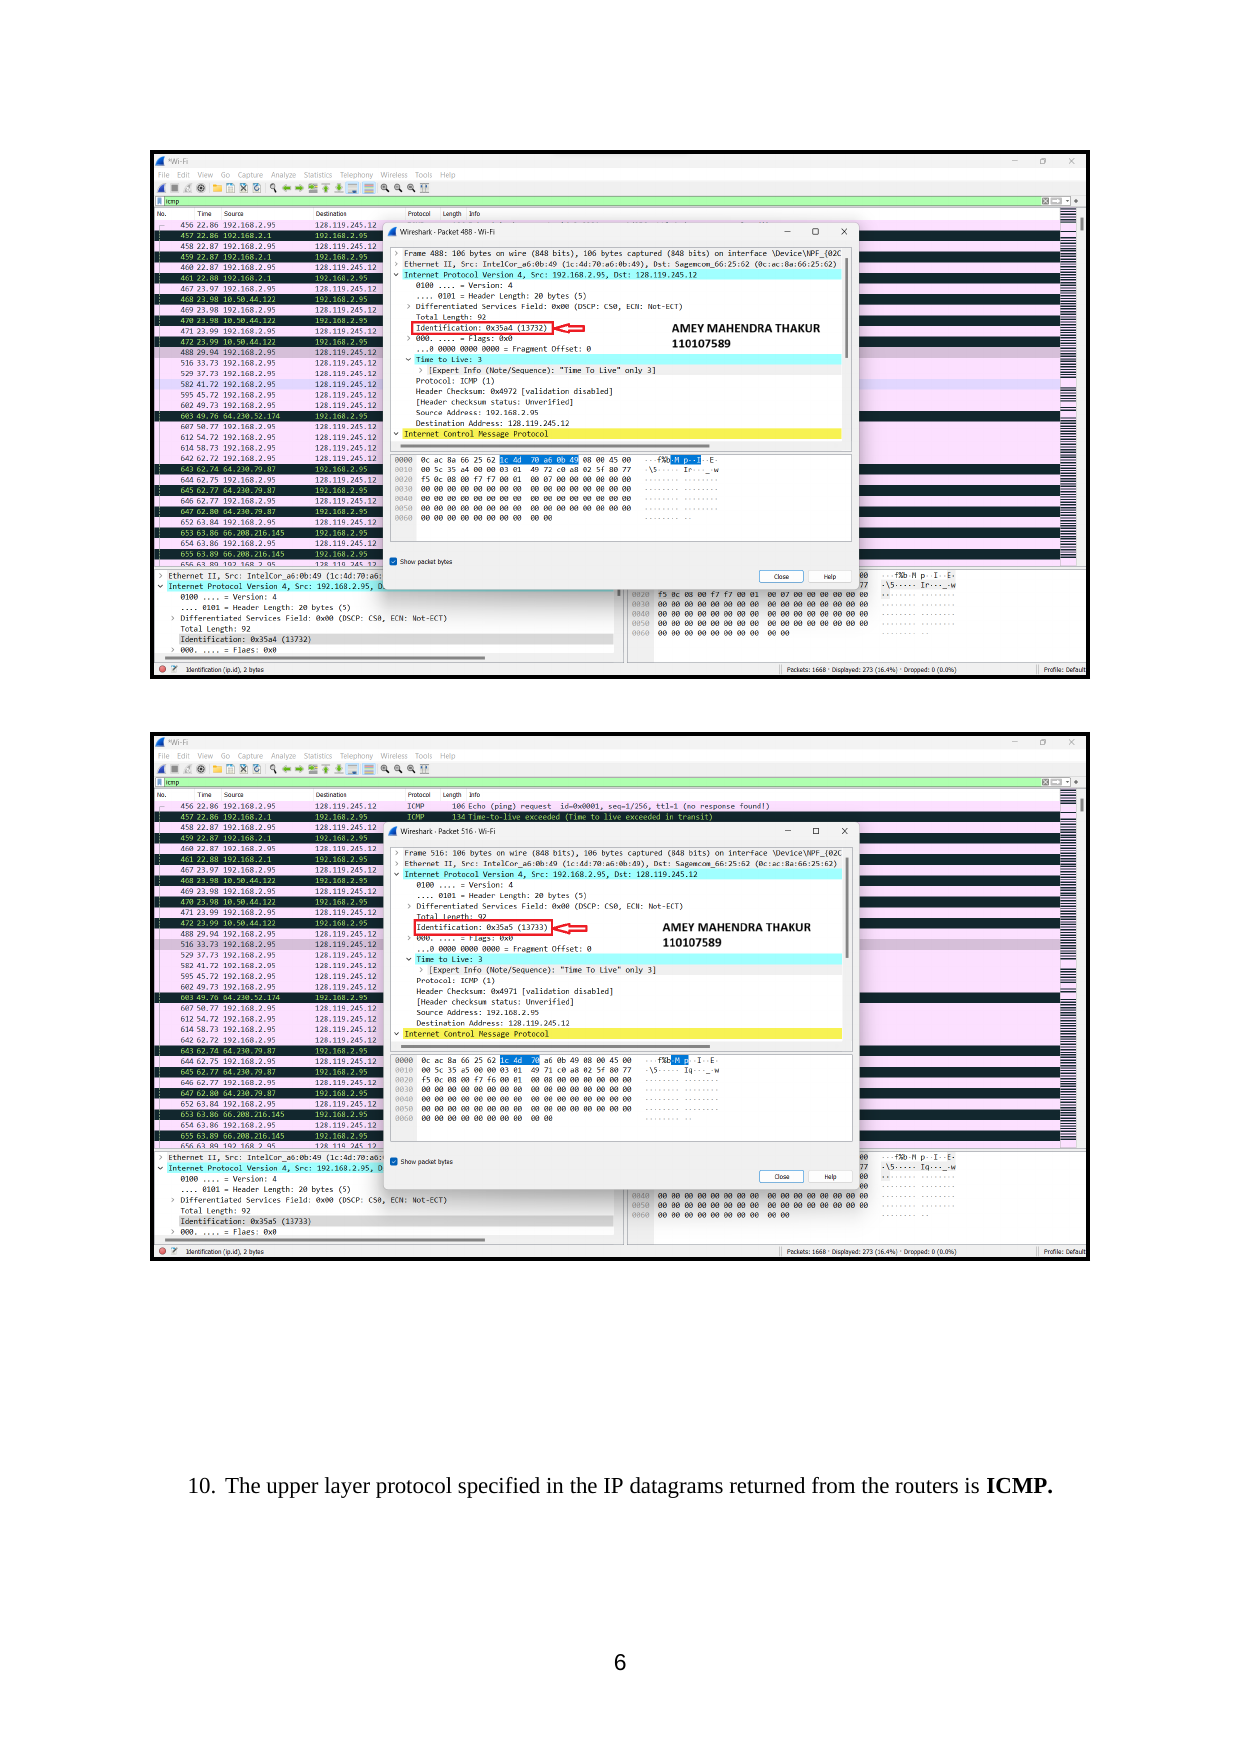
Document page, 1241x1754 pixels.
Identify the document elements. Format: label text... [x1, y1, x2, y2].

list The upper layer protocol specified in the IP datagrams returned from the routers is ICMP. [187, 1472, 1090, 1498]
picture [154, 154, 1086, 675]
picture [154, 736, 1086, 1257]
